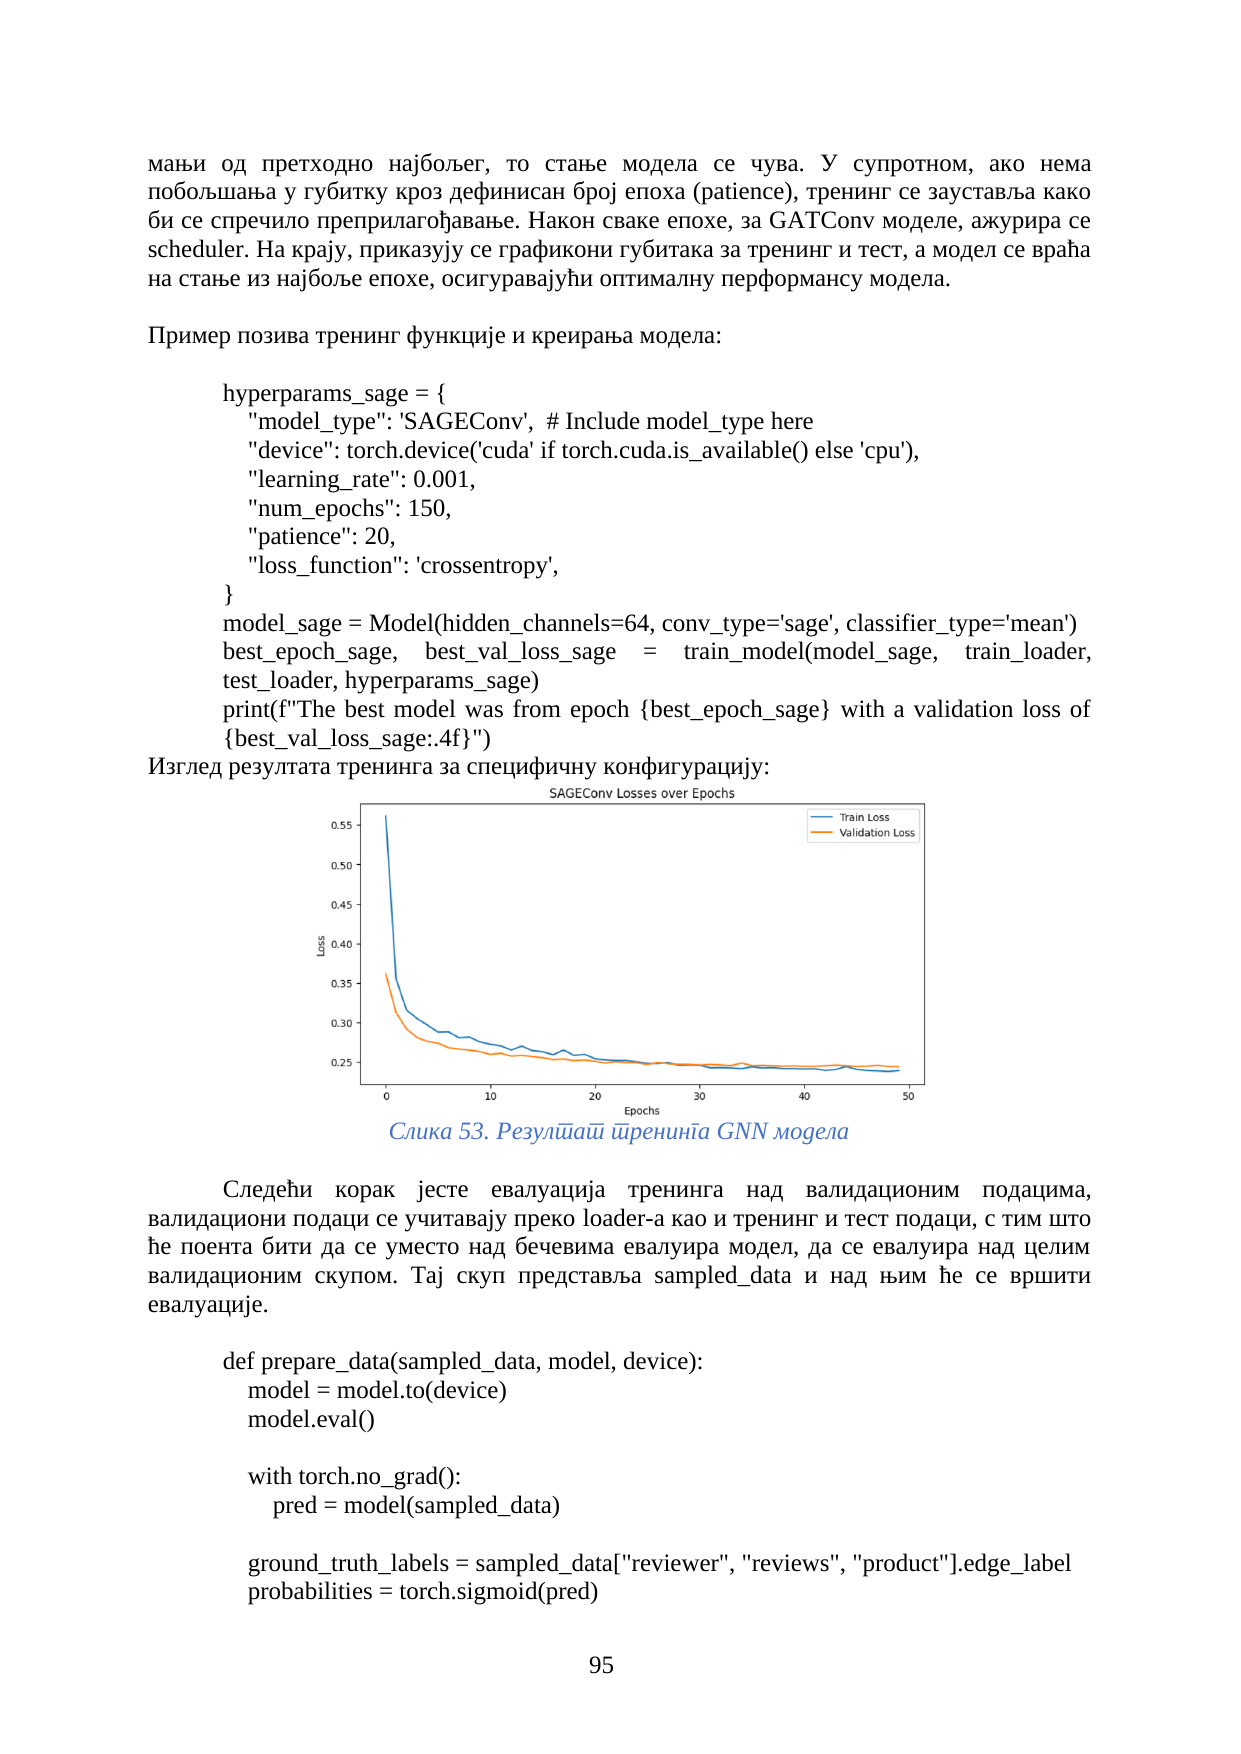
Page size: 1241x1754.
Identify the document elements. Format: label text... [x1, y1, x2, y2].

picture [310, 780, 930, 1117]
text hyperparams_sage = { [223, 378, 1092, 406]
text with torch.no_grad(): [223, 1461, 1092, 1490]
text "patience": 20, [223, 521, 1092, 550]
text model = model.to(device) [223, 1375, 1092, 1404]
text model.eval() [223, 1404, 1092, 1433]
text } [223, 579, 1092, 608]
text "device": torch.device('cuda' if torch.cuda.is_available() else 'cpu'), [223, 435, 1092, 464]
text ground_truth_labels = sampled_data["reviewer", "reviews", "product"].edge_label [223, 1548, 1092, 1576]
text Следећи корак јесте евалуација тренинга над валидационим подацима, валидациони подаци се учитавају преко loader-а као и тренинг и тест подаци, с тим што ће поента бити да се уместо над бечевима евалуира модел, да се евалуира над целим валидационим скупом. Тај скуп представља sampled_data и над њим ће се вршити евалуације. [148, 1174, 1092, 1318]
text print(f"The best model was from epoch {best_epoch_sage} with a validation loss of {best_val_loss_sage:.4f}") [223, 694, 1092, 751]
text "num_epochs": 150, [223, 493, 1092, 521]
text Изглед резултата тренинга за специфичну конфигурацију: [148, 751, 1092, 780]
text pred = model(sampled_data) [223, 1490, 1092, 1519]
text Пример позива тренинг функције и креирања модела: [148, 320, 1092, 349]
text probabilities = torch.sigmoid(pred) [223, 1576, 1092, 1605]
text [148, 148, 1092, 291]
text model_sage = Model(hidden_channels=64, conv_type='sage', classifier_type='mean') [223, 608, 1092, 636]
text def prepare_data(sampled_data, model, device): [223, 1346, 1092, 1375]
text Слика 53. Резултат тренинга GNN модела [148, 1116, 1092, 1174]
text best_epoch_sage, best_val_loss_sage = train_model(model_sage, train_loader, test_loader, hyperparams_sage) [223, 636, 1092, 694]
text "learning_rate": 0.001, [223, 464, 1092, 493]
text "loss_function": 'crossentropy', [223, 550, 1092, 579]
text "model_type": 'SAGEConv', # Include model_type here [223, 406, 1092, 435]
